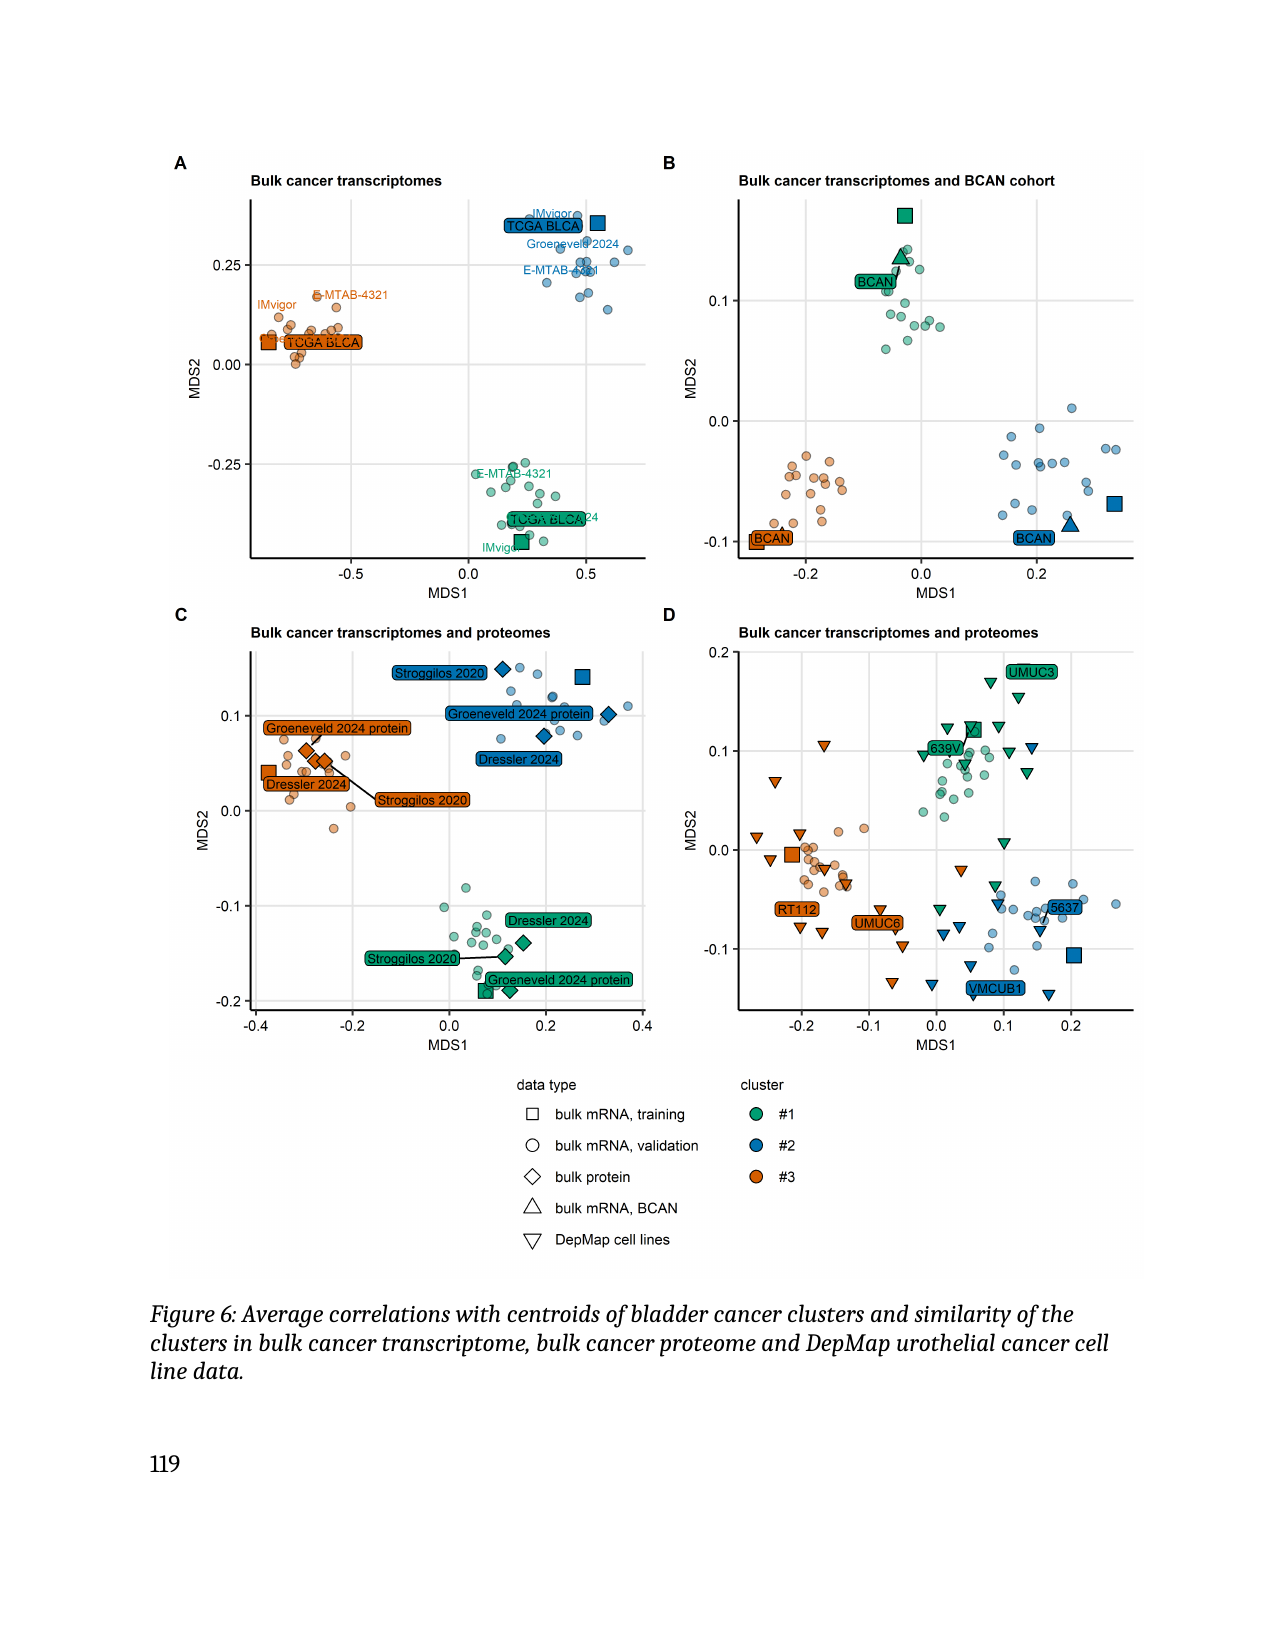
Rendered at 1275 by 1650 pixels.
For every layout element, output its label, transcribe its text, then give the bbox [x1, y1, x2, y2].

picture [168, 150, 1144, 1279]
text Figure 6: Average correlations with centroids of bladder cancer clusters and similarity of the clusters in bulk cancer transcriptome, bulk cancer proteome and DepMap urothelial cancer cell line data. [150, 1300, 1125, 1386]
